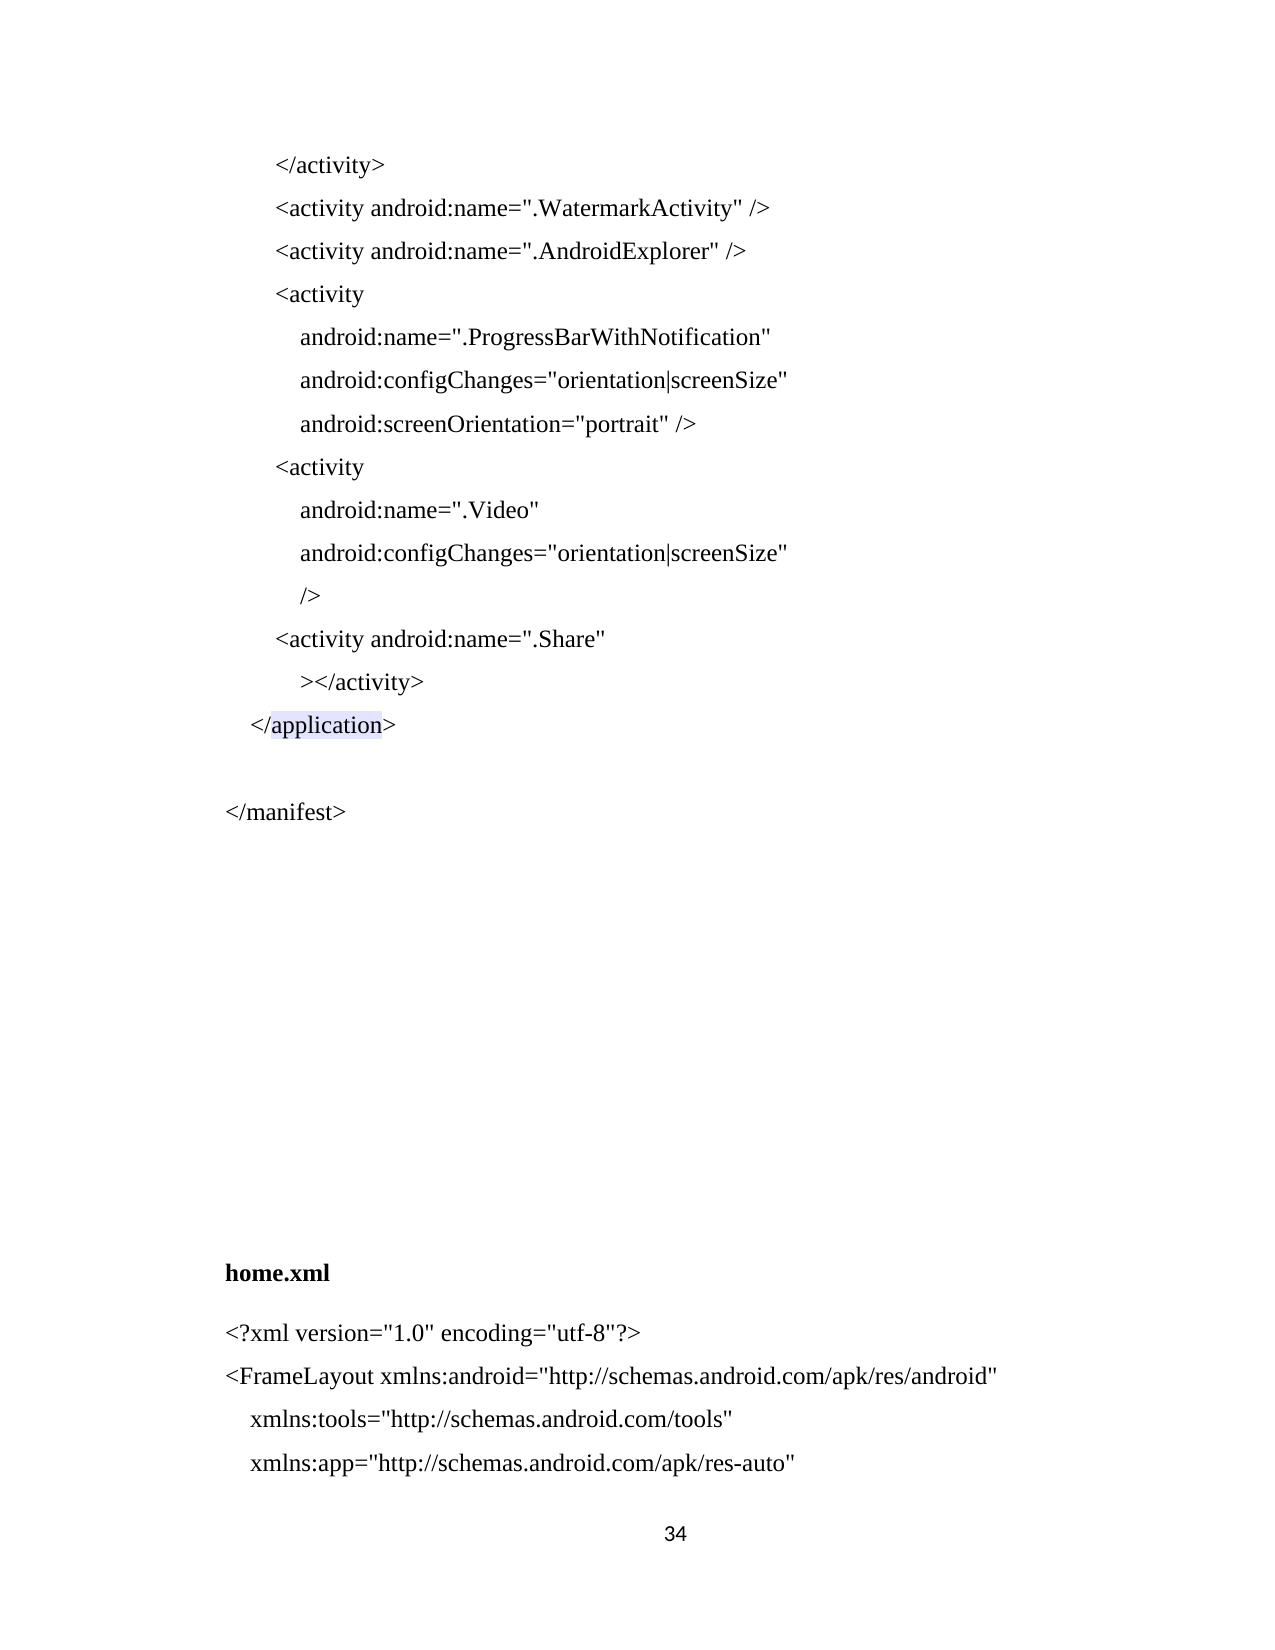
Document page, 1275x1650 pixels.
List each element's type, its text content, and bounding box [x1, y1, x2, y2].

text home.xml [225, 1258, 1125, 1287]
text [225, 1318, 1125, 1476]
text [225, 150, 1125, 826]
